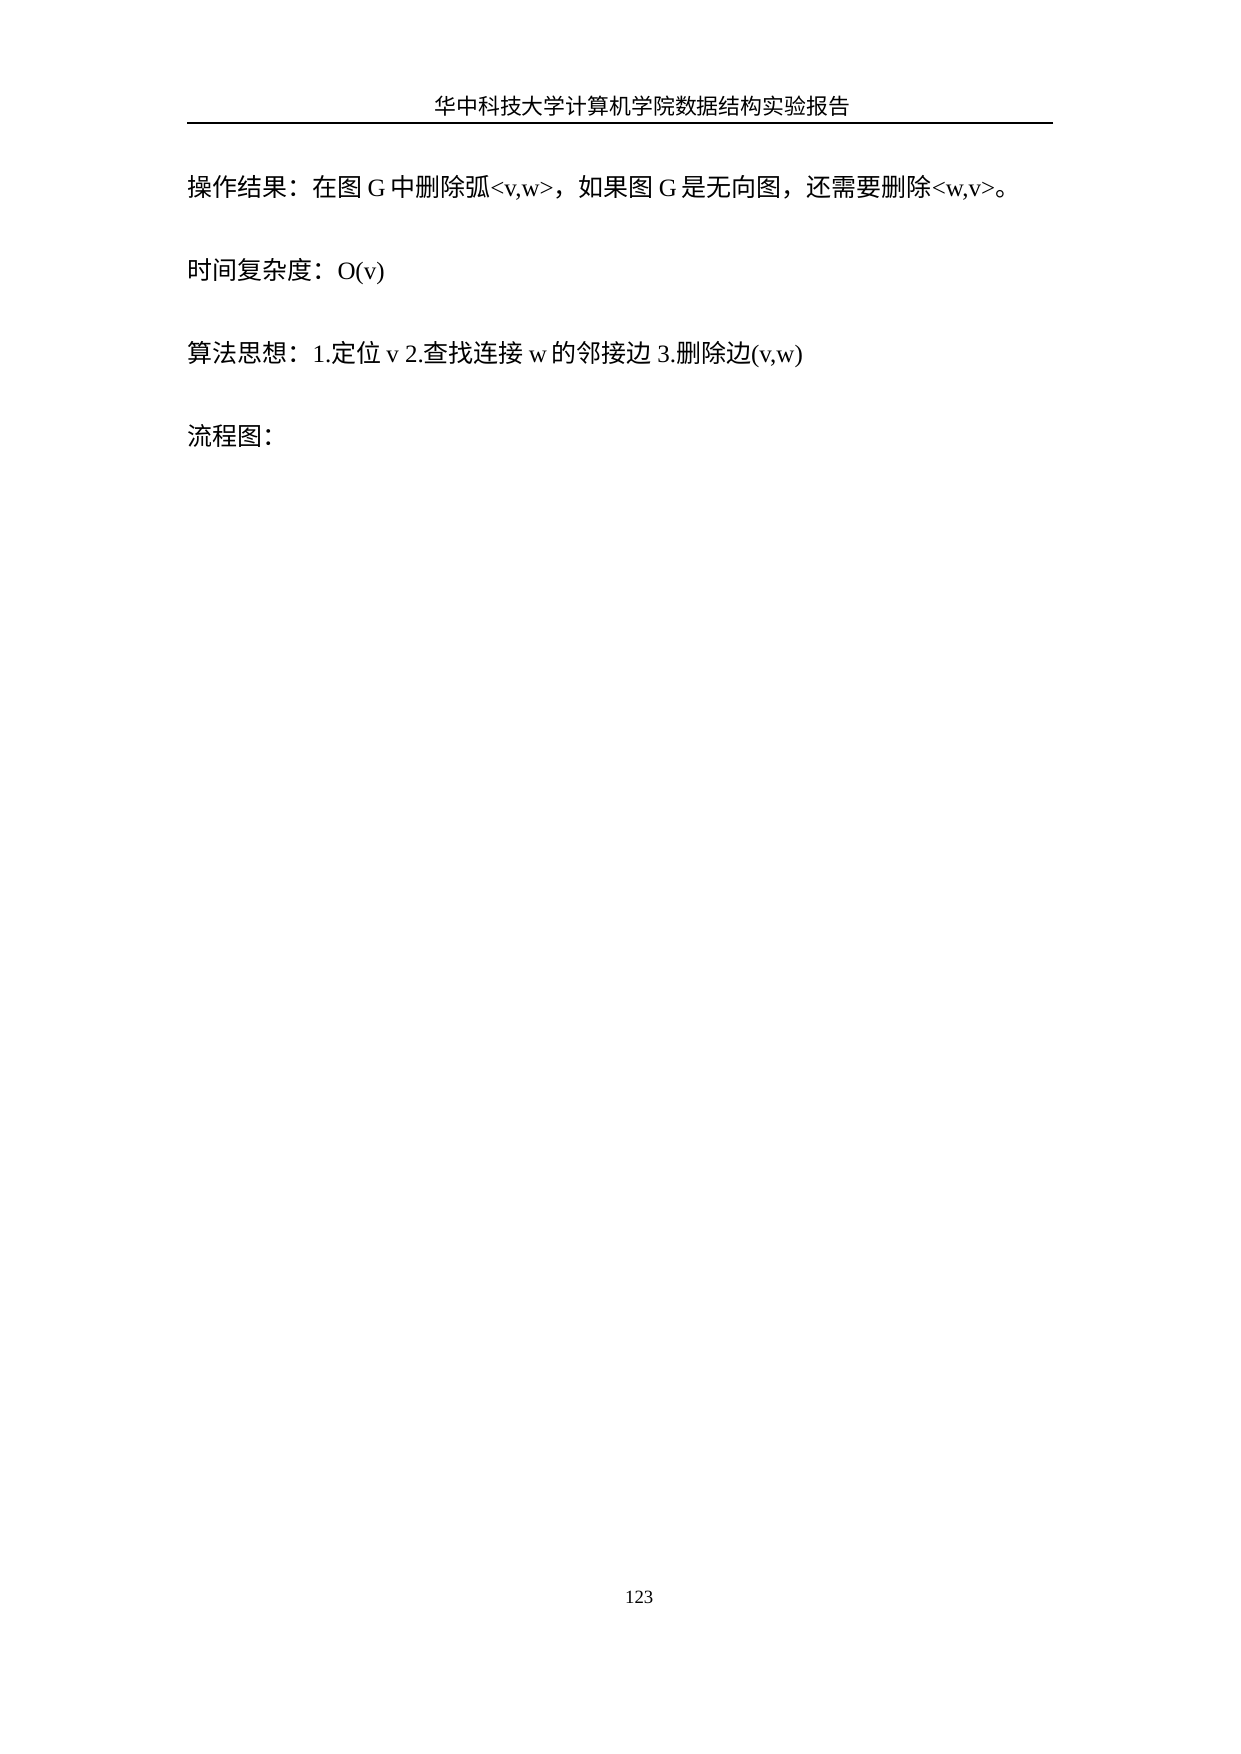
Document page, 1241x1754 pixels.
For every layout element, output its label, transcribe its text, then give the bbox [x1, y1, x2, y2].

text 时间复杂度：O(v) [187, 236, 1053, 301]
text 操作结果：在图G中删除弧<v,w>，如果图G是无向图，还需要删除<w,v>。 [187, 153, 1053, 218]
text 流程图： [187, 402, 1053, 467]
text 算法思想：1.定位v 2.查找连接w的邻接边 3.删除边(v,w) [187, 319, 1053, 384]
